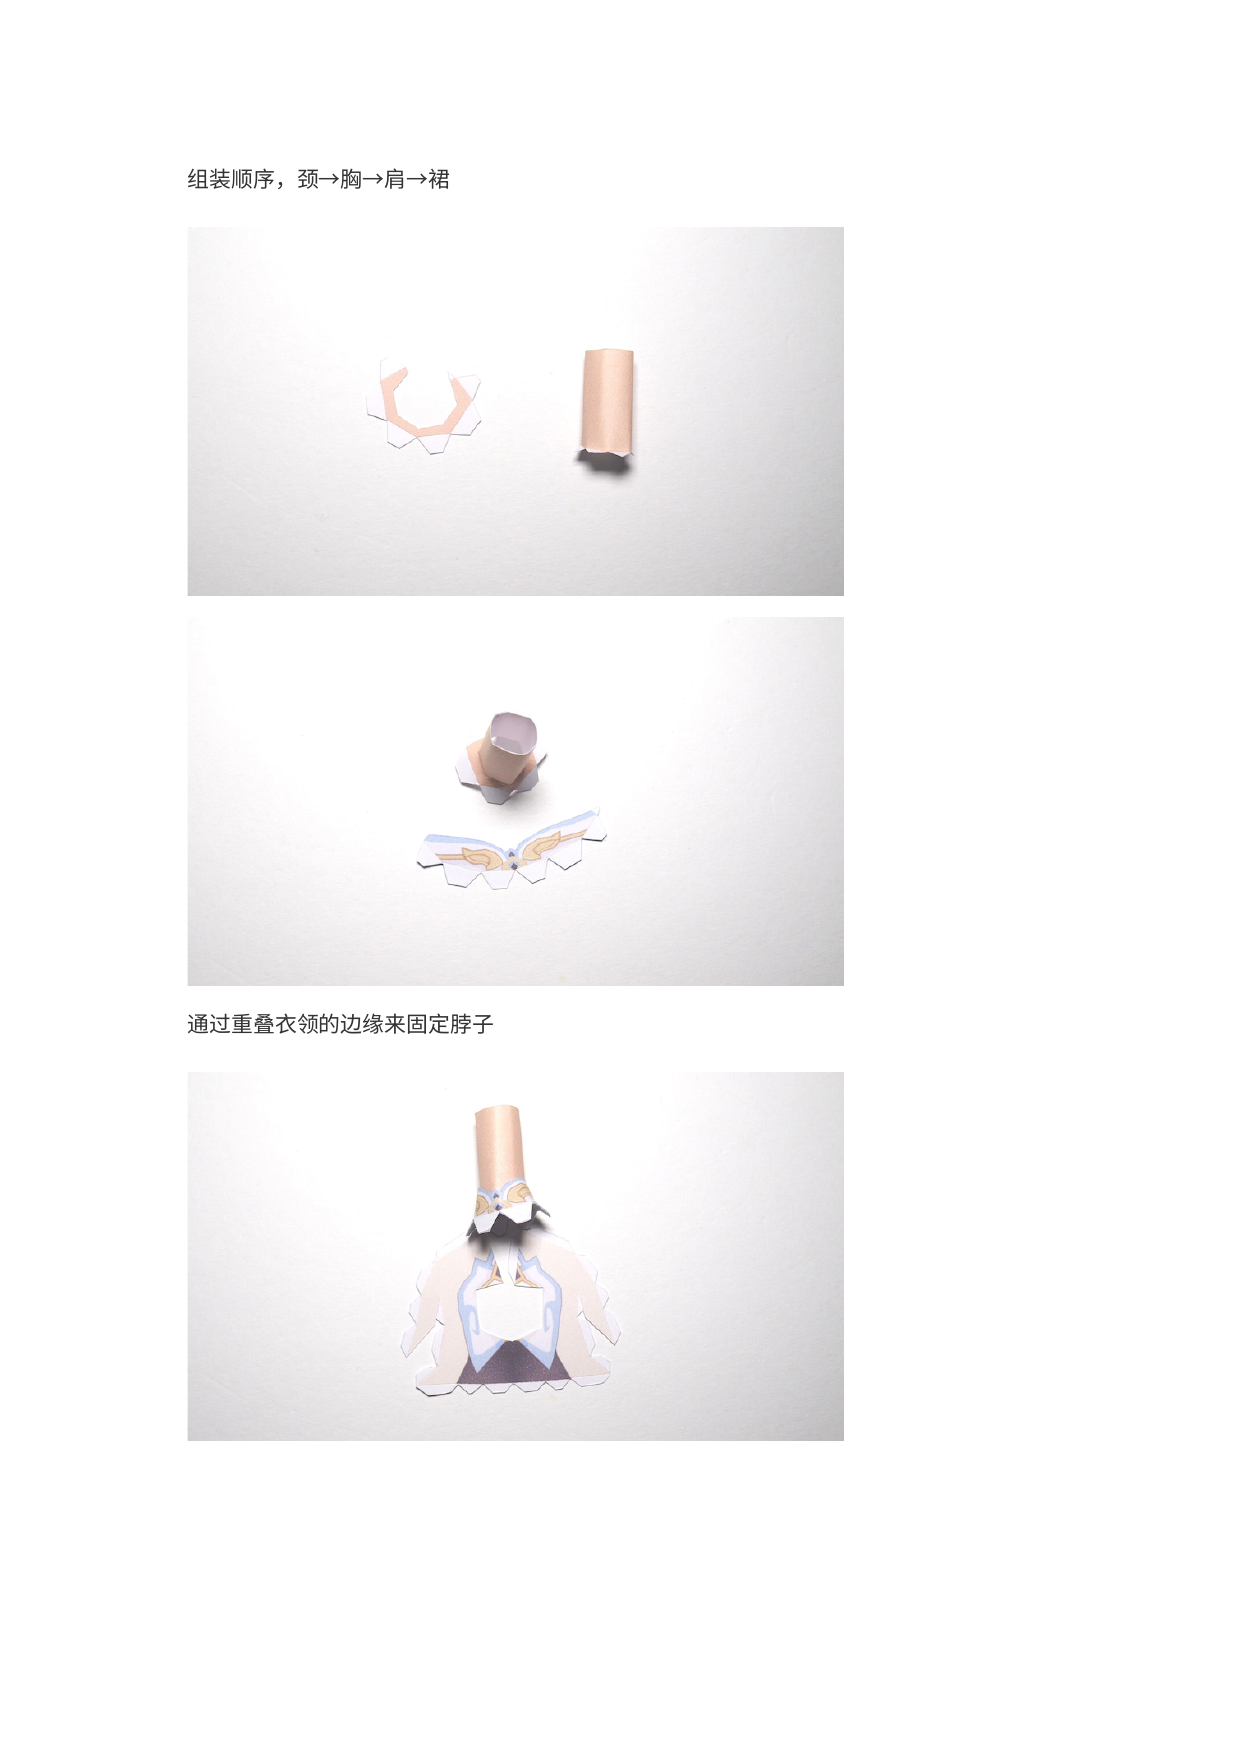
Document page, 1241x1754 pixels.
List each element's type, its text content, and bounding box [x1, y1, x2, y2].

text 组装顺序，颈→胸→肩→裙 [187, 162, 1053, 194]
picture [187, 1072, 844, 1441]
picture [187, 227, 844, 596]
picture [187, 617, 844, 986]
text 通过重叠衣领的边缘来固定脖子 [187, 1007, 1053, 1039]
